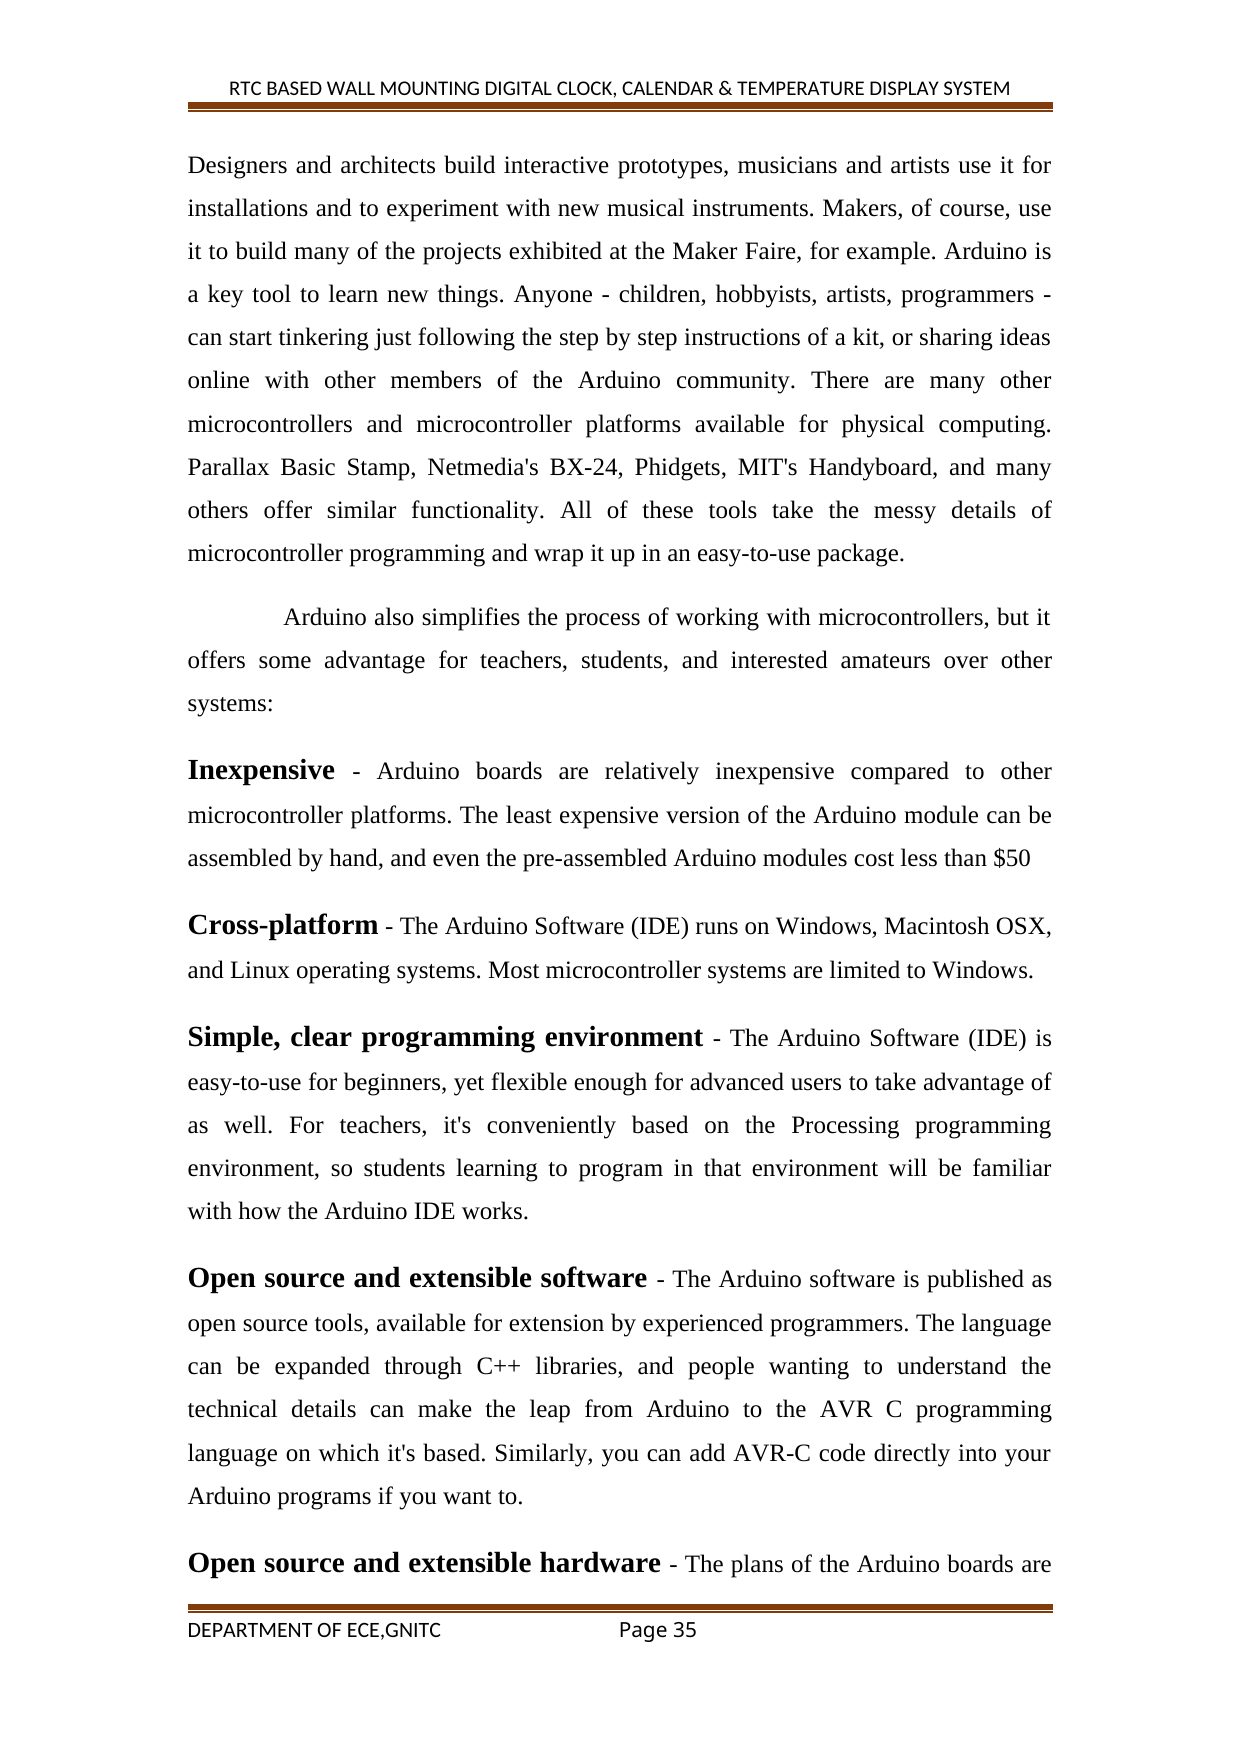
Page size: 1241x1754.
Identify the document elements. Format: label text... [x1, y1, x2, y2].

text Inexpensive - Arduino boards are relatively inexpensive compared to other microcontroller platforms. The least expensive version of the Arduino module can be assembled by hand, and even the pre-assembled Arduino modules cost less than $50 [187, 752, 1053, 872]
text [187, 150, 1053, 567]
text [187, 1545, 1053, 1578]
text Arduino also simplifies the process of working with microcontrollers, but it offers some advantage for teachers, students, and interested amateurs over other systems: [187, 602, 1053, 717]
text Simple, clear programming environment - The Arduino Software (IDE) is easy-to-use for beginners, yet flexible enough for advanced users to take advantage of as well. For teachers, it's conveniently based on the Processing programming environment, so students learning to program in that environment will be familiar with how the Arduino IDE works. [187, 1019, 1053, 1225]
text Open source and extensible software - The Arduino software is published as open source tools, available for extension by experienced programmers. The language can be expanded through C++ libraries, and people wanting to understand the technical details can make the leap from Arduino to the AVR C programming language on which it's based. Similarly, you can add AVR-C code directly into your Arduino programs if you want to. [187, 1260, 1053, 1509]
text Cross-platform - The Arduino Software (IDE) runs on Windows, Macintosh OSX, and Linux operating systems. Most microcontroller systems are limited to Windows. [187, 907, 1053, 984]
